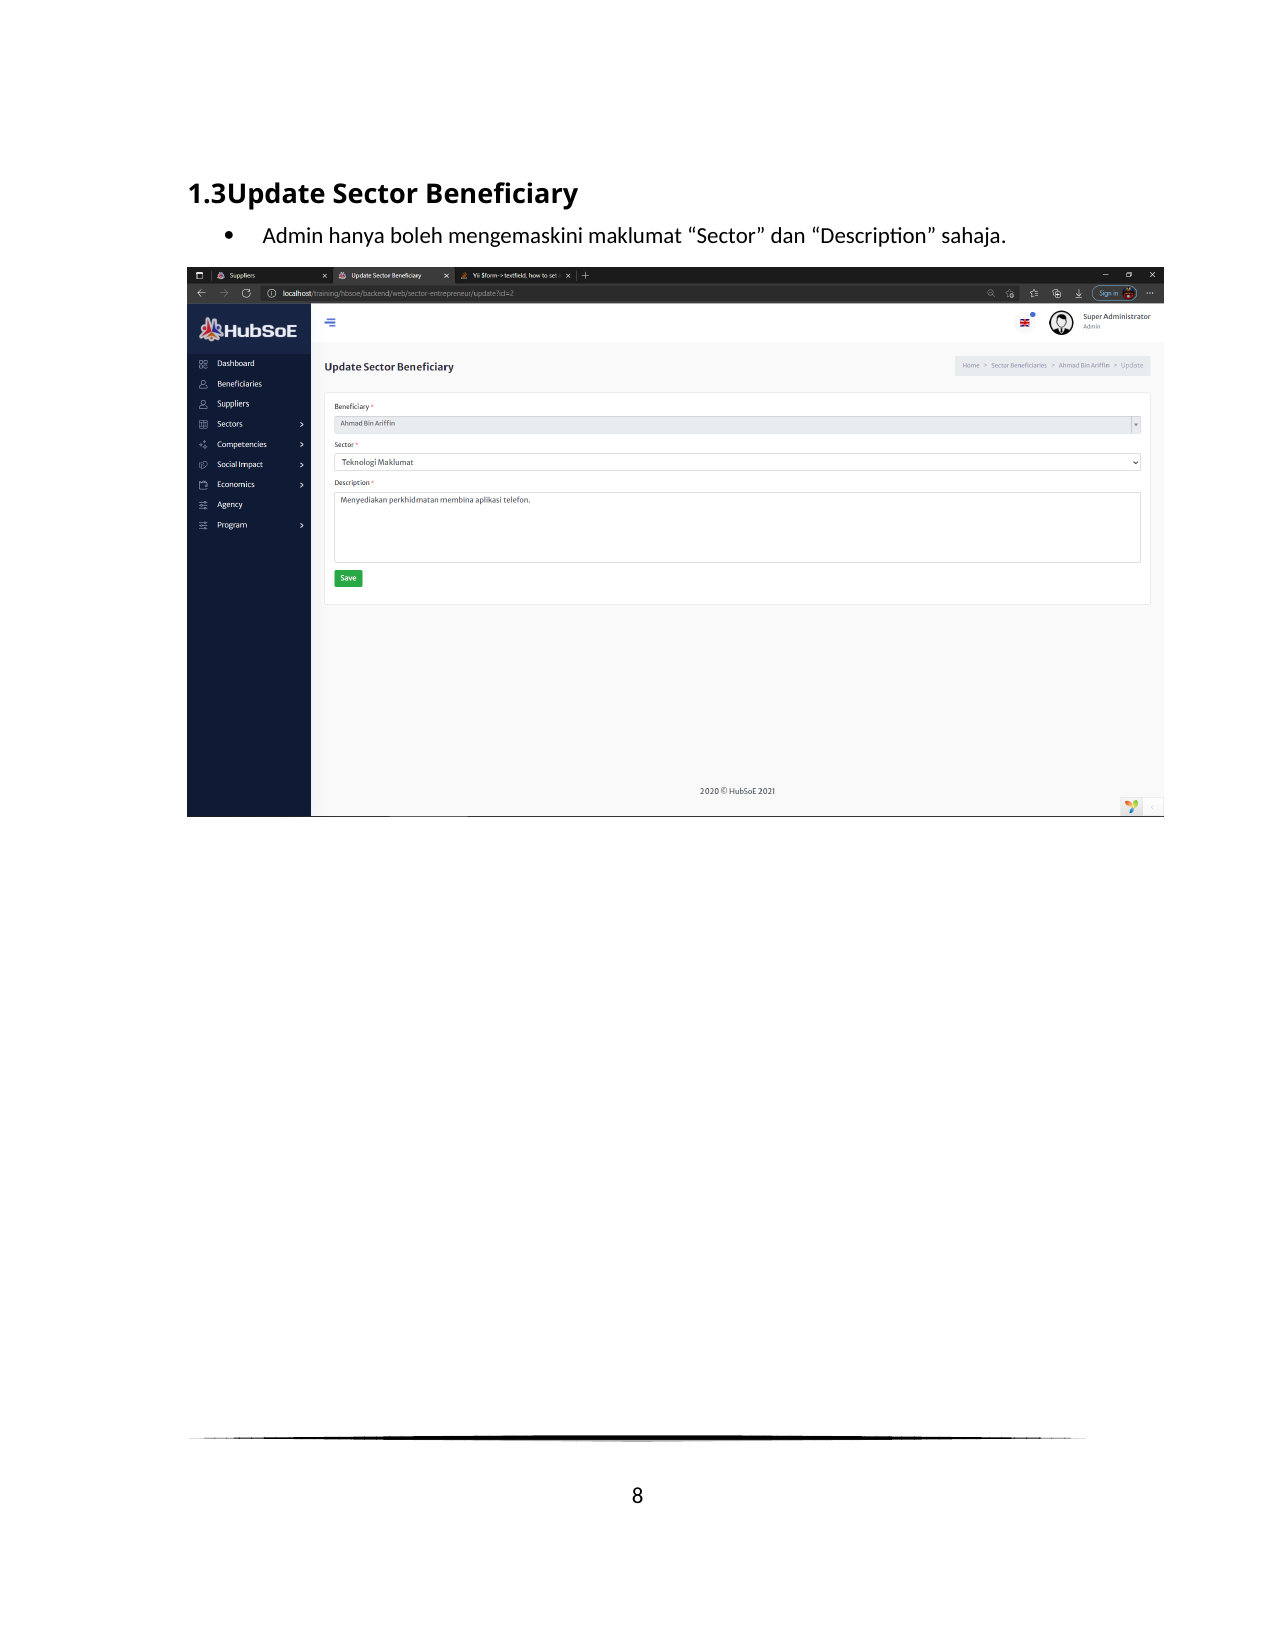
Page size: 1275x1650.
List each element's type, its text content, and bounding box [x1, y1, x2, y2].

picture [189, 1434, 1087, 1442]
picture [187, 267, 1164, 817]
subtitle Update Sector Beneficiary [187, 175, 1125, 212]
list Admin hanya boleh mengemaskini maklumat “Sector” dan “Description” sahaja. [225, 221, 1125, 249]
